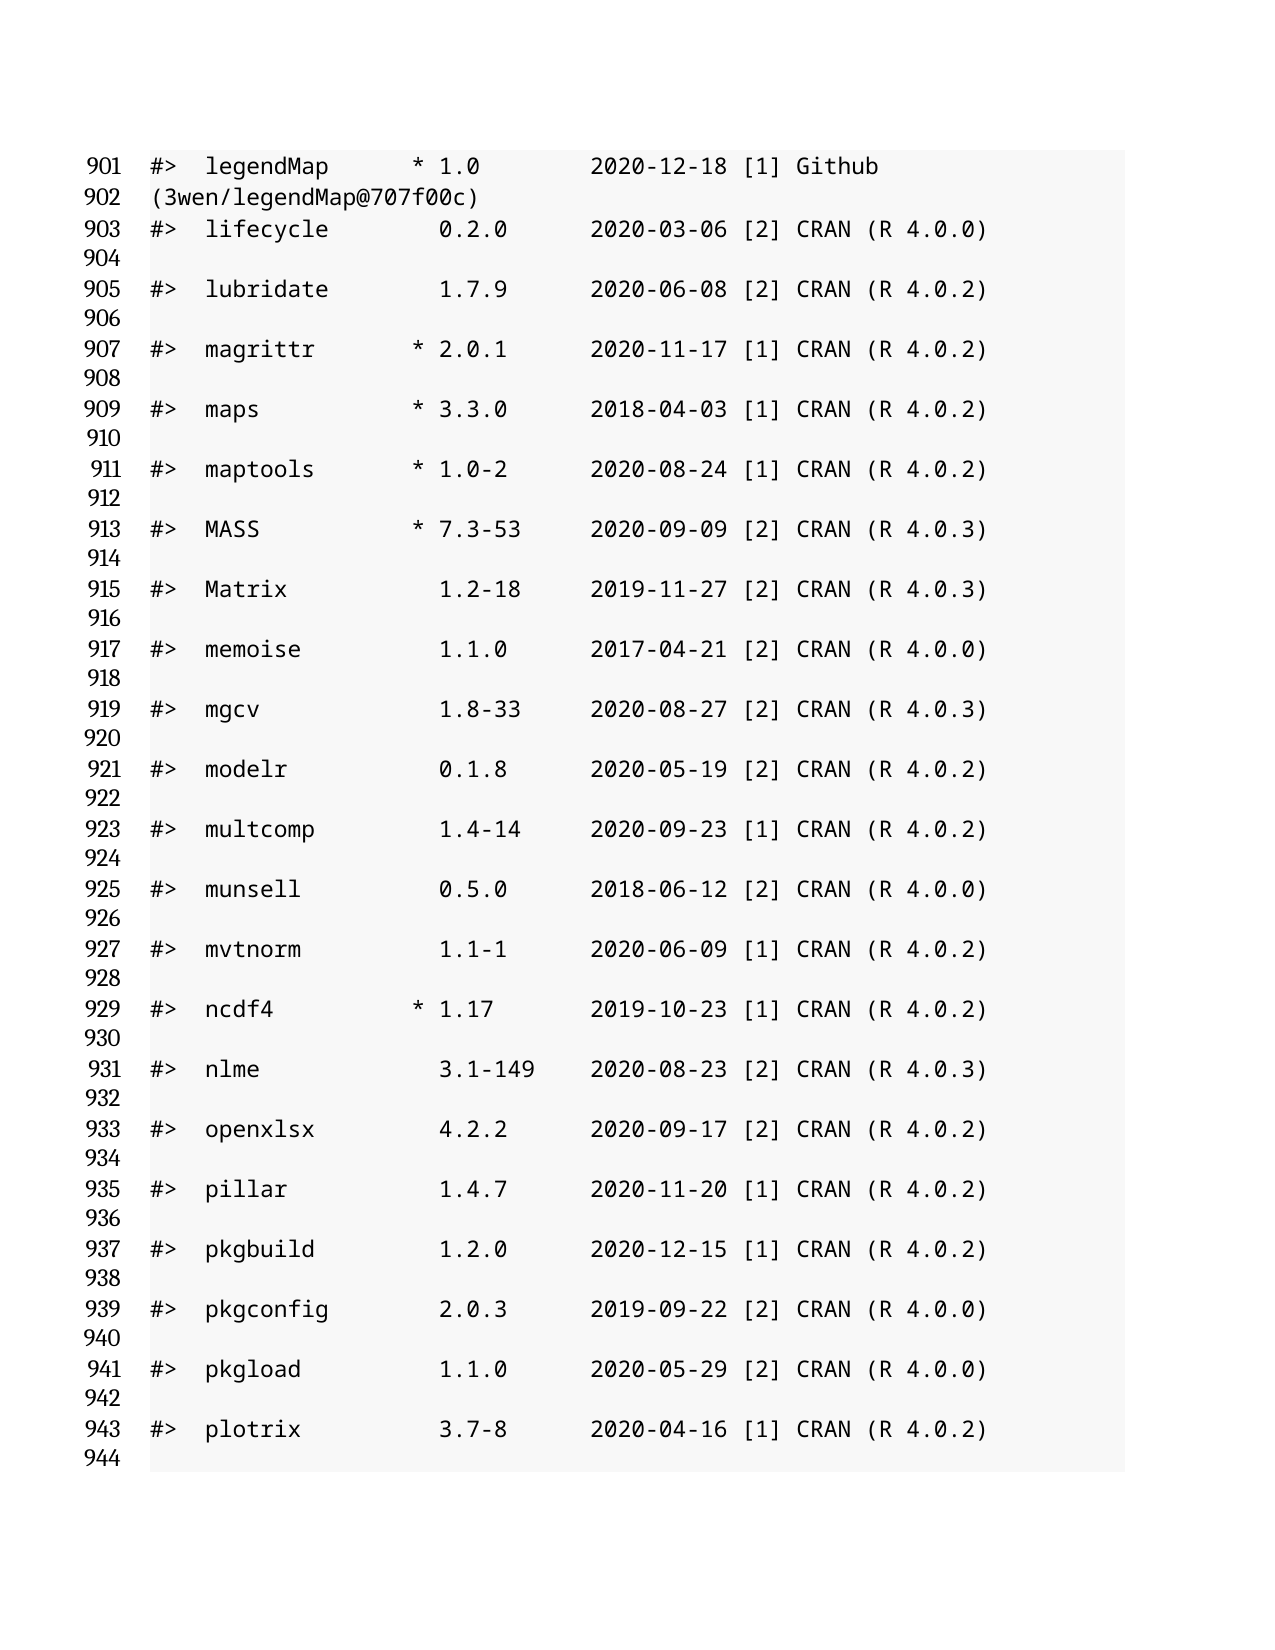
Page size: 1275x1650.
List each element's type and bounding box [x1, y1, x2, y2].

text [150, 150, 1125, 1472]
